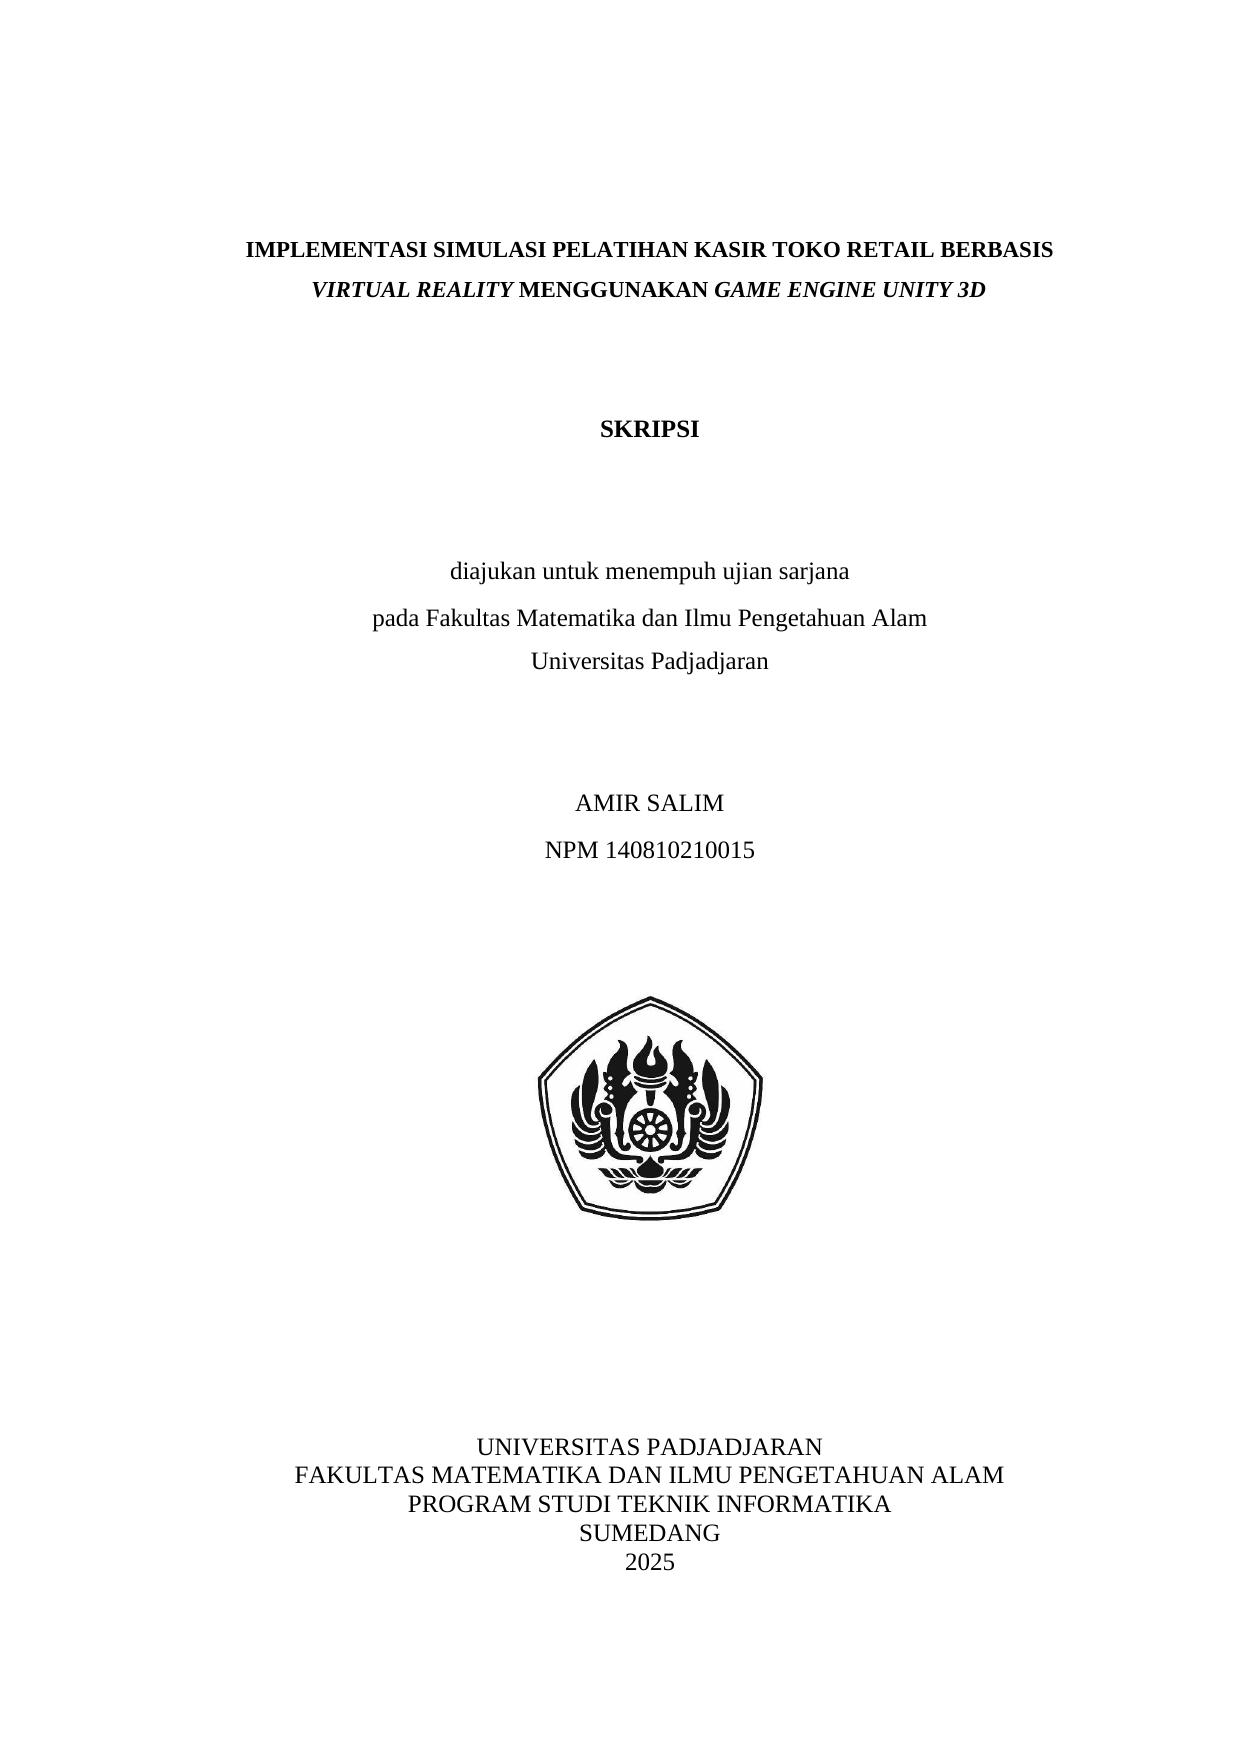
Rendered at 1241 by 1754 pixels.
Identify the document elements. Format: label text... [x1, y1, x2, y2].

picture [519, 977, 780, 1239]
text IMPLEMENTASI SIMULASI PELATIHAN KASIR TOKO RETAIL BERBASIS VIRTUAL REALITY MENGGUNAKAN GAME ENGINE UNITY 3D [236, 236, 1063, 302]
text NPM 140810210015 [236, 835, 1063, 864]
text diajukan untuk menempuh ujian sarjana [236, 556, 1063, 584]
text UNIVERSITAS PADJADJARAN FAKULTAS MATEMATIKA DAN ILMU PENGETAHUAN ALAM PROGRAM STUDI TEKNIK INFORMATIKA SUMEDANG 2025 [236, 1432, 1063, 1575]
text pada Fakultas Matematika dan Ilmu Pengetahuan Alam Universitas Padjadjaran [236, 603, 1063, 675]
text AMIR SALIM [236, 788, 1063, 817]
text SKRIPSI [236, 414, 1063, 443]
